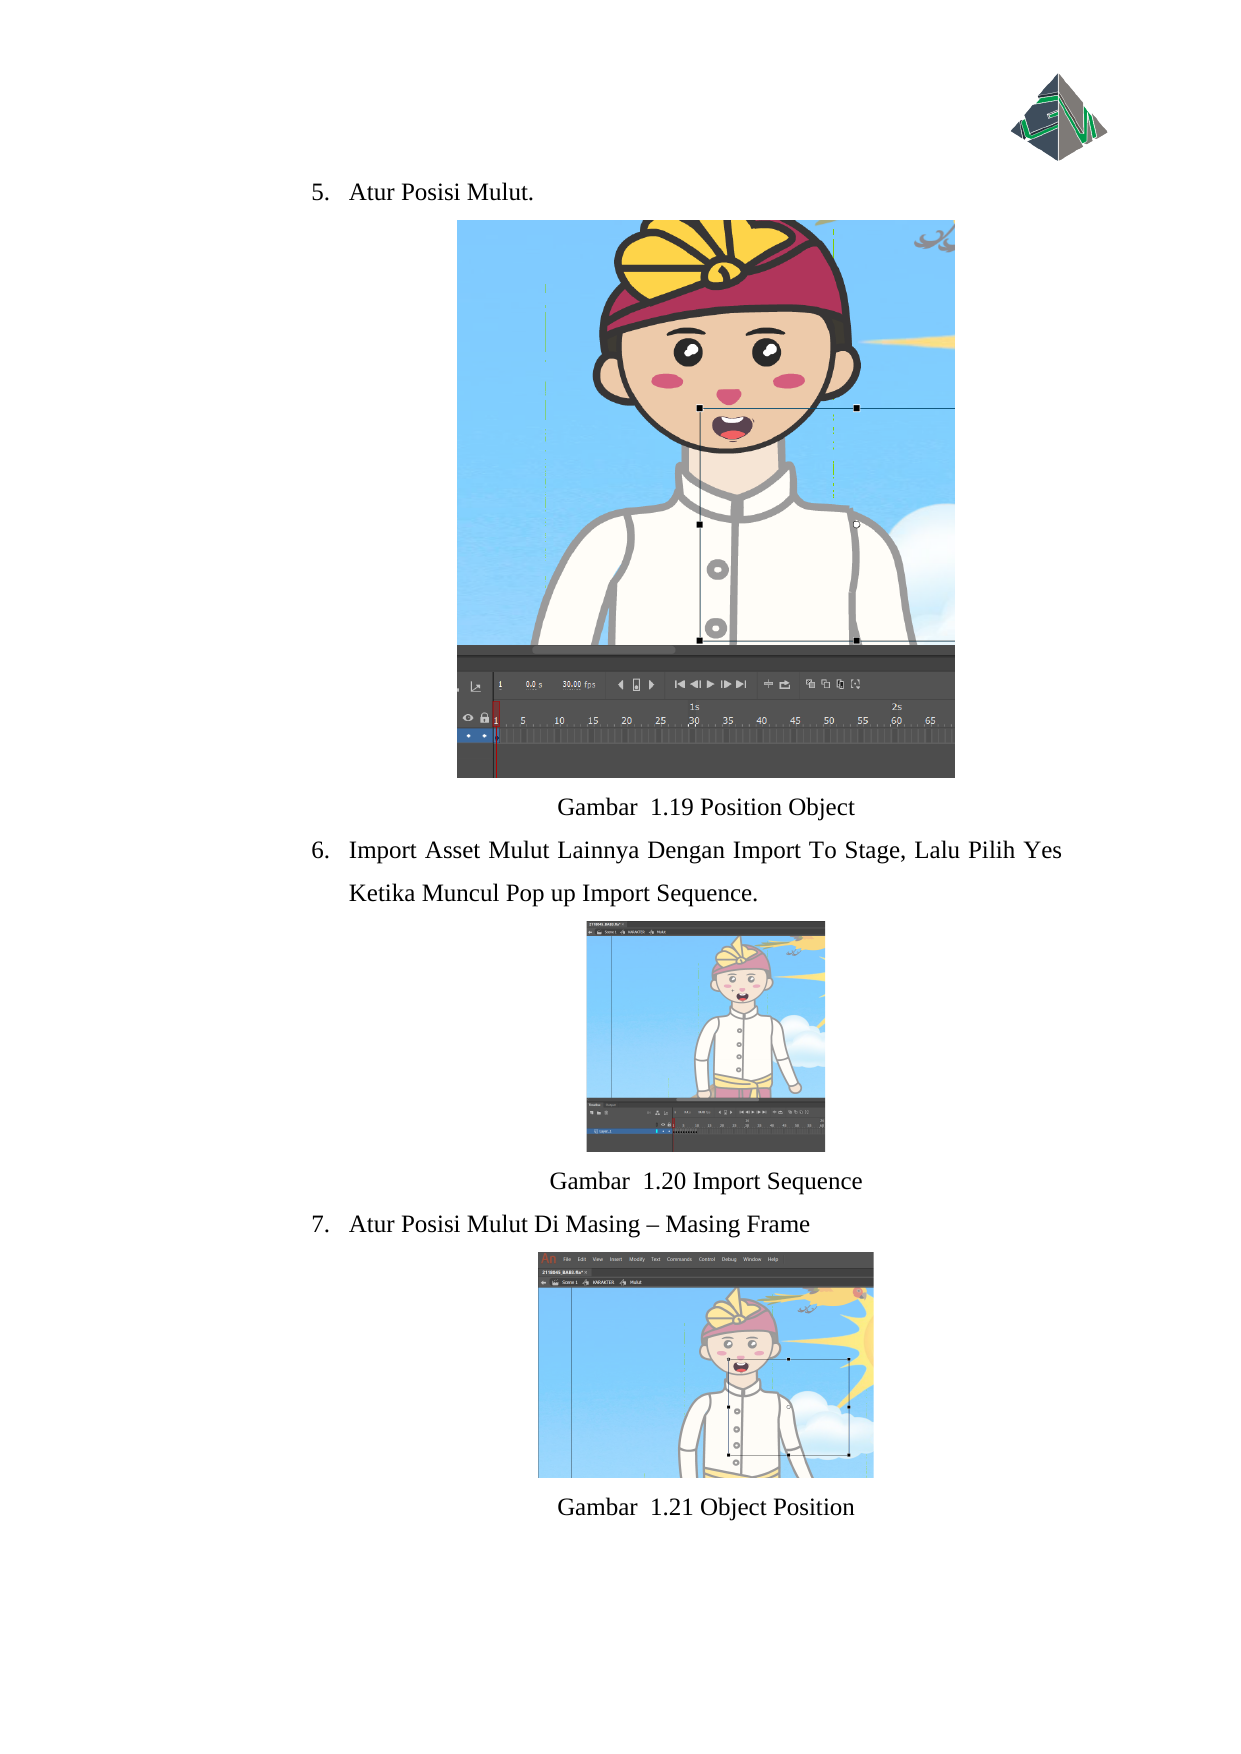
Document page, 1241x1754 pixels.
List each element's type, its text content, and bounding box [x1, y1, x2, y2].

subtitle 1.20 Import Sequence [349, 1166, 1063, 1195]
list Atur Posisi Mulut. [311, 177, 1063, 206]
picture [586, 921, 826, 1152]
list Import Asset Mulut Lainnya Dengan Import To Stage, Lalu Pilih Yes Ketika Muncul Pop up Import Sequence. [311, 835, 1063, 907]
subtitle 1.19 Position Object [349, 792, 1063, 821]
subtitle 1.21 Object Position [349, 1492, 1063, 1521]
picture [1010, 73, 1108, 161]
picture [457, 220, 955, 778]
picture [538, 1252, 874, 1478]
list Atur Posisi Mulut Di Masing – Masing Frame [311, 1209, 1063, 1238]
